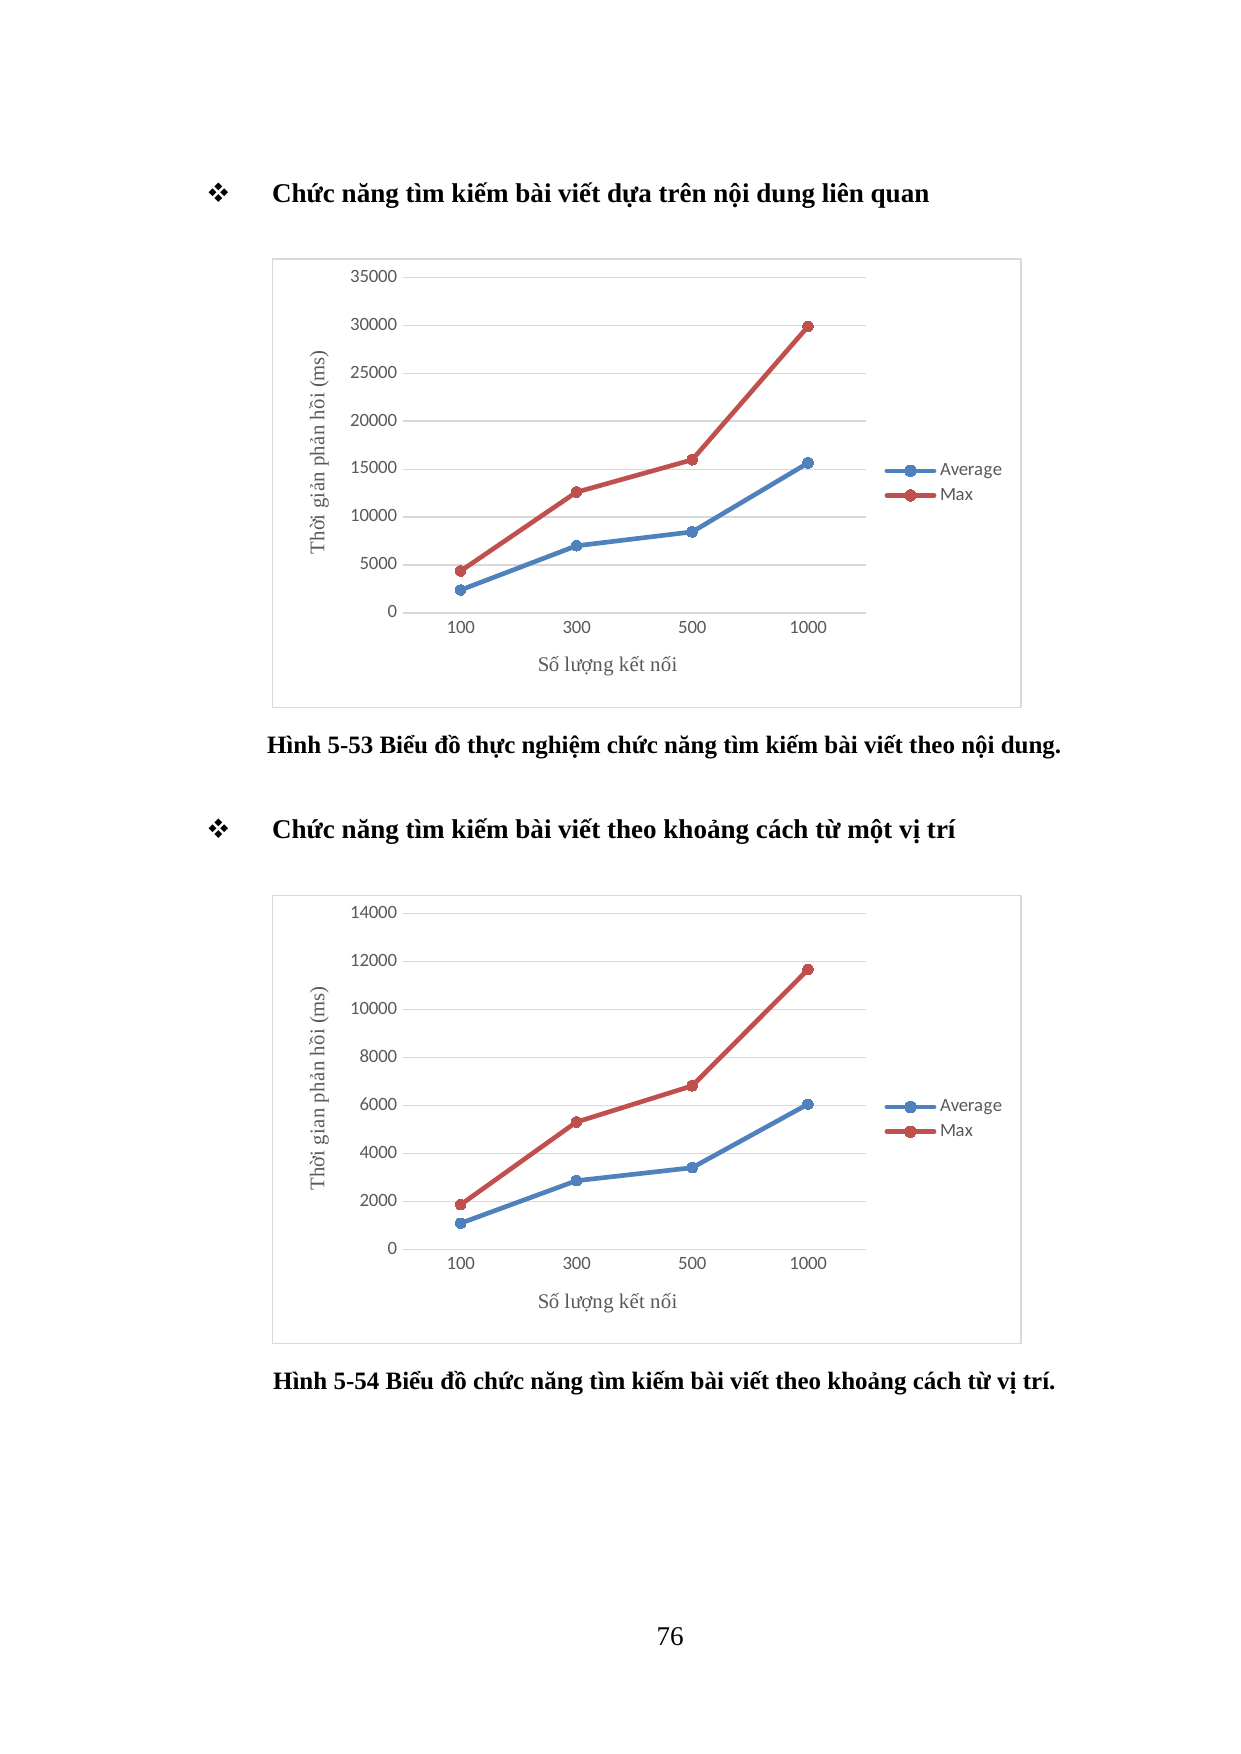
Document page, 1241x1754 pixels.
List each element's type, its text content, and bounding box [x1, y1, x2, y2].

text Chức năng tìm kiếm bài viết dựa trên nội dung liên quan [206, 177, 1122, 208]
text Hình 5-5 Biểu đồ chức năng tìm kiếm bài viết theo khoảng cách từ vị trí. [206, 1366, 1122, 1395]
text Chức năng tìm kiếm bài viết theo khoảng cách từ một vị trí [206, 813, 1122, 845]
text Hình 5-4 Biểu đồ thực nghiệm chức năng tìm kiếm bài viết theo nội dung. [206, 730, 1122, 759]
